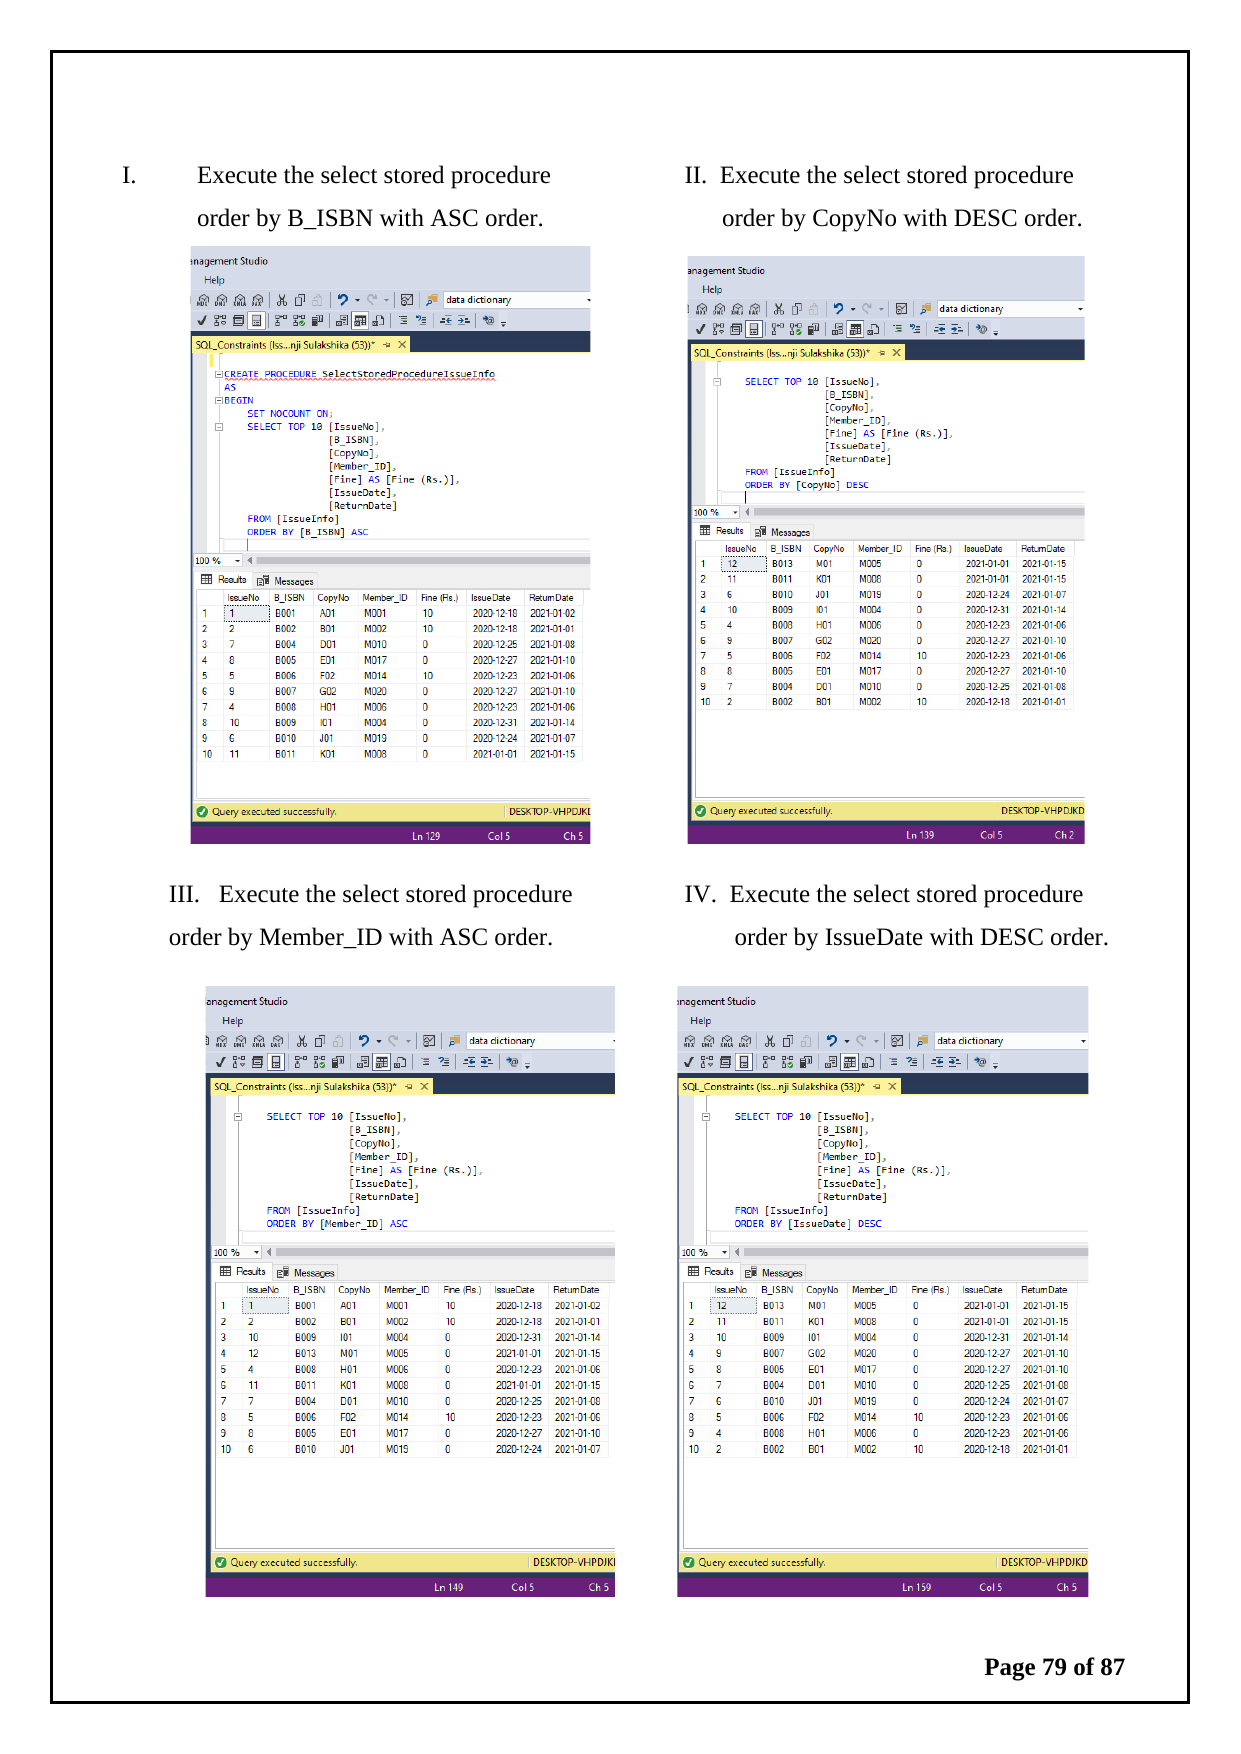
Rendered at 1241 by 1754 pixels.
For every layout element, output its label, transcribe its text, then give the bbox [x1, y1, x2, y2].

picture [677, 986, 1089, 1597]
text III. Execute the select stored procedure IV. Execute the select stored procedure order by Member_ID with ASC order. order by IssueDate with DESC order. [169, 879, 1125, 951]
list Execute the select stored procedure II. Execute the select stored procedure order by B_ISBN with ASC order. order by CopyNo with DESC order. [122, 160, 1125, 232]
picture [687, 256, 1085, 844]
picture [205, 986, 615, 1597]
picture [190, 246, 591, 844]
